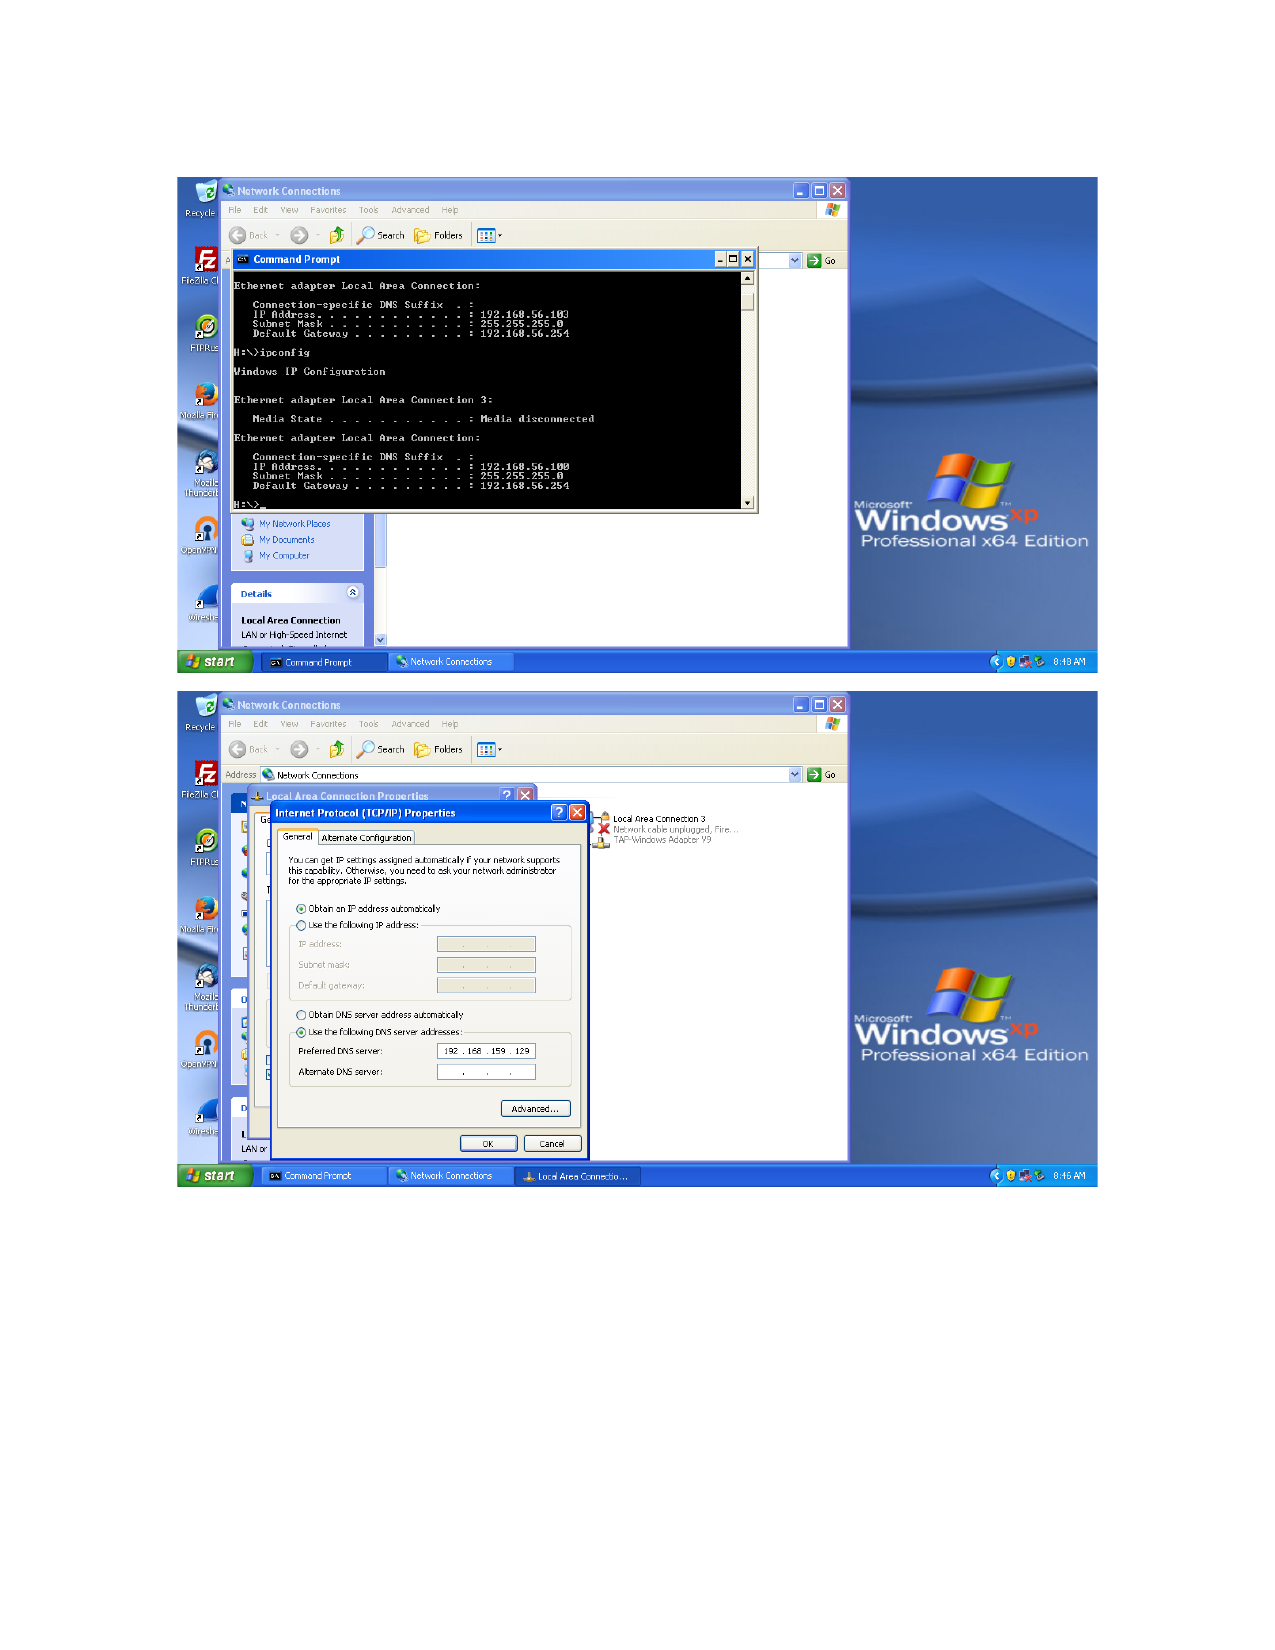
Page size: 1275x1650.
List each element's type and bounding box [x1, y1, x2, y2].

picture [177, 177, 1098, 673]
picture [177, 691, 1098, 1187]
